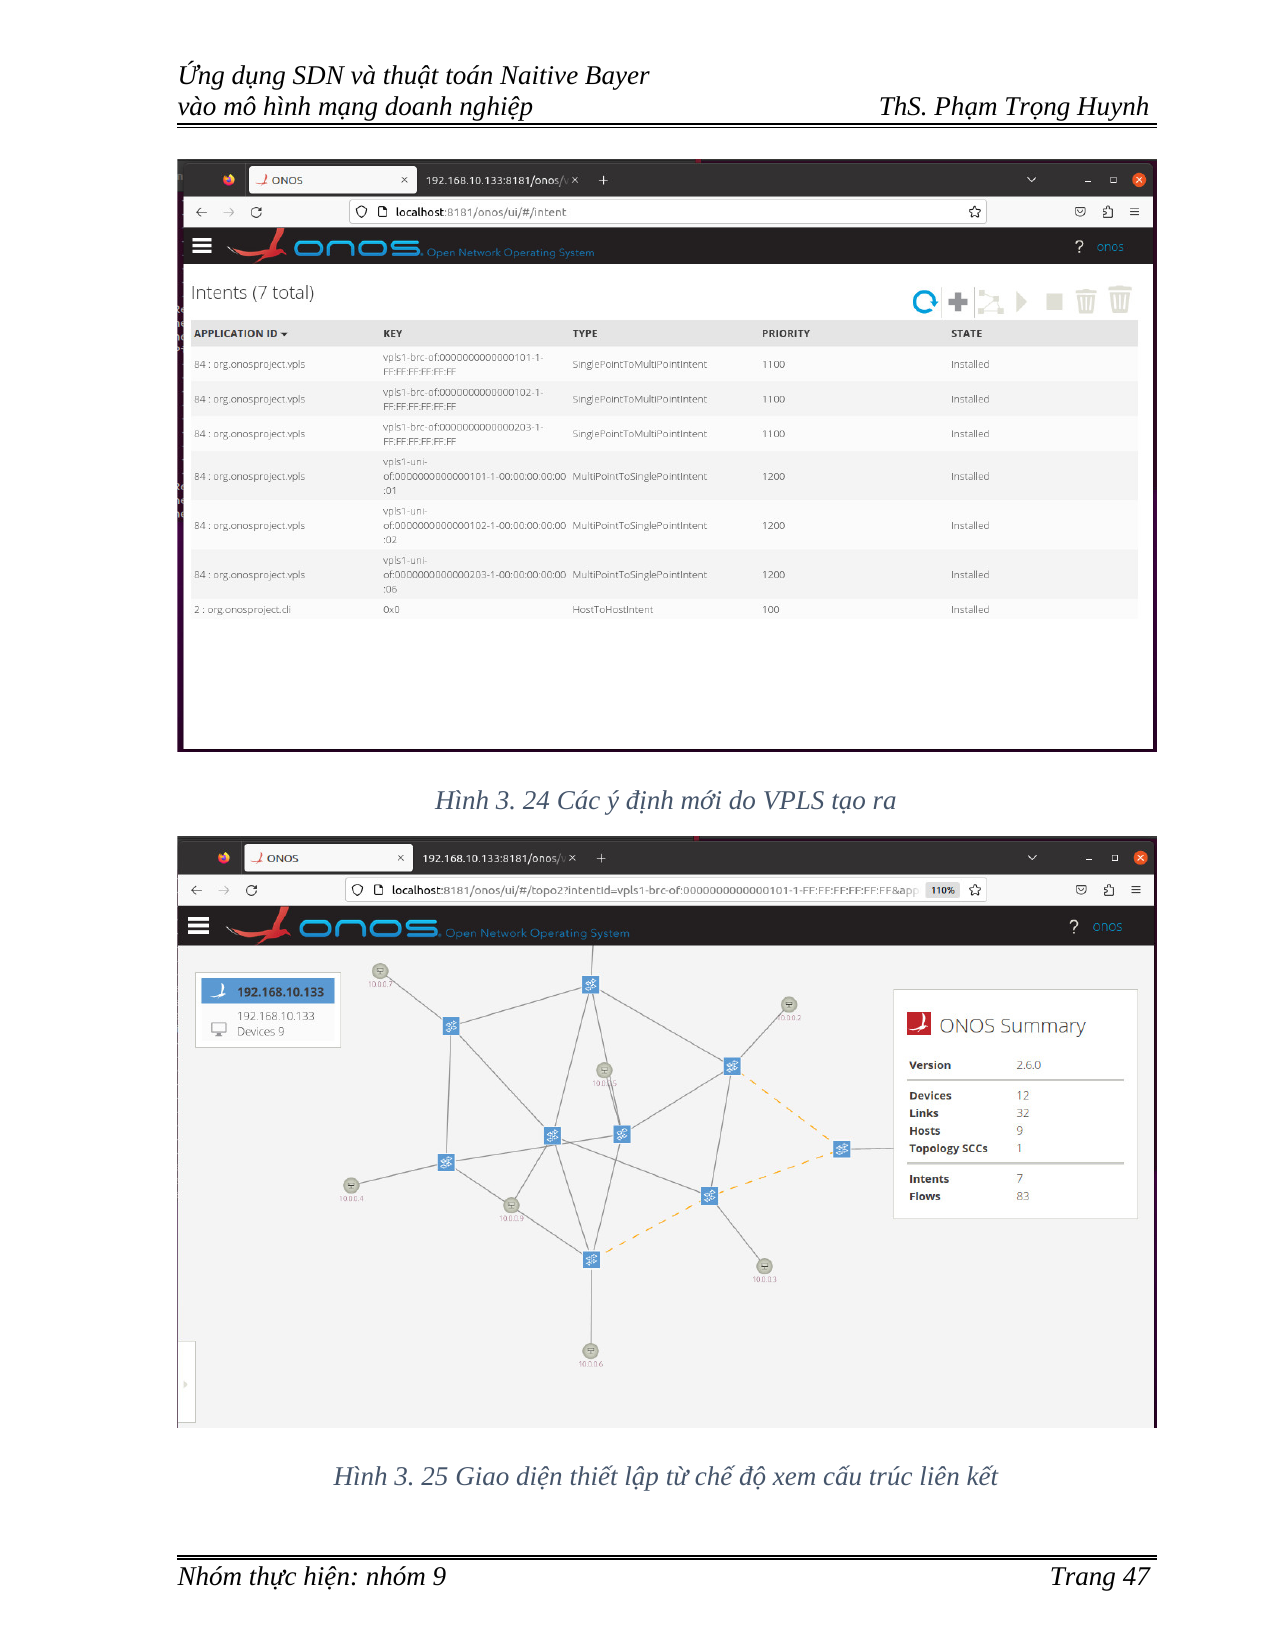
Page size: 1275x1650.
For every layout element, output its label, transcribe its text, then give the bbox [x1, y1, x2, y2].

text Hình 3. 24 Các ý định mới do VPLS tạo ra [177, 784, 1157, 815]
text Hình 3. 25 Giao diện thiết lập từ chế độ xem cấu trúc liên kết [177, 1460, 1157, 1491]
picture [177, 159, 1157, 752]
picture [177, 836, 1157, 1428]
